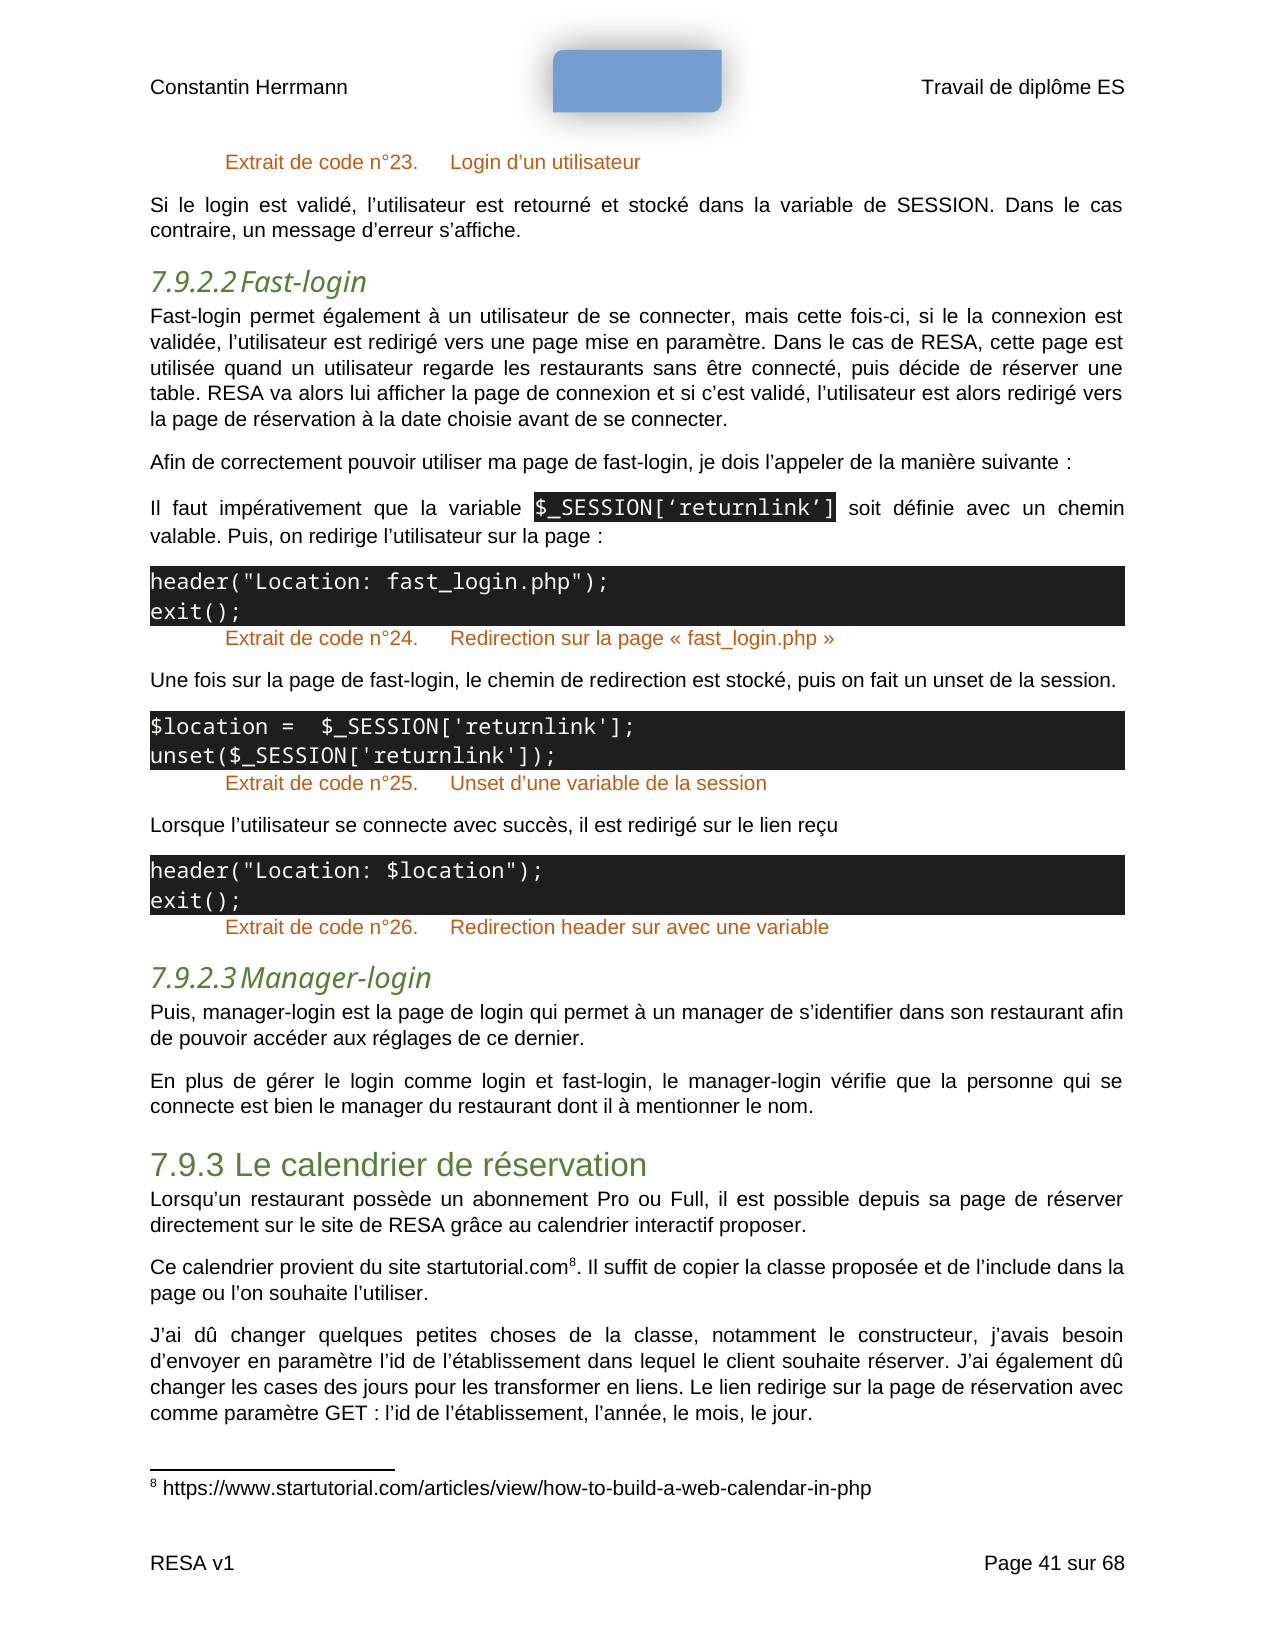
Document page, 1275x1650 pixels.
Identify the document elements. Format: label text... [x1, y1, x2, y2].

text Une fois sur la page de fast-login, le chemin de redirection est stocké, puis on fait un unset de la session. [150, 668, 1125, 692]
text Unset d’une variable de la session [225, 770, 1125, 794]
text J’ai dû changer quelques petites choses de la classe, notamment le constructeur, j’avais besoin d’envoyer en paramètre l’id de l’établissement dans lequel le client souhaite réserver. J’ai également dû changer les cases des jours pour les transformer en liens. Le lien redirige sur la page de réservation avec comme paramètre GET : l’id de l’établissement, l’année, le mois, le jour. [150, 1323, 1125, 1425]
text exit(); [150, 596, 1125, 626]
text Login d’un utilisateur [225, 150, 1125, 174]
text unset($_SESSION['returnlink']); [150, 741, 1125, 770]
text En plus de gérer le login comme login et fast-login, le manager-login vérifie que la personne qui se connecte est bien le manager du restaurant dont il à mentionner le nom. [150, 1068, 1125, 1118]
text Puis, manager-login est la page de login qui permet à un manager de s’identifier dans son restaurant afin de pouvoir accéder aux réglages de ce dernier. [150, 1000, 1125, 1050]
subtitle Manager-login [150, 957, 1125, 997]
text Afin de correctement pouvoir utiliser ma page de fast-login, je dois l’appeler de la manière suivante : [150, 449, 1125, 473]
text Redirection header sur avec une variable [225, 915, 1125, 939]
text Ce calendrier provient du site startutorial.com. Il suffit de copier la classe proposée et de l’include dans la page ou l’on souhaite l’utiliser. [150, 1255, 1125, 1305]
subtitle Fast-login [150, 261, 1125, 301]
text exit(); [150, 885, 1125, 915]
text Fast-login permet également à un utilisateur de se connecter, mais cette fois-ci, si le la connexion est validée, l’utilisateur est redirigé vers une page mise en paramètre. Dans le cas de RESA, cette page est utilisée quand un utilisateur regarde les restaurants sans être connecté, puis décide de réserver une table. RESA va alors lui afficher la page de connexion et si c’est validé, l’utilisateur est alors redirigé vers la page de réservation à la date choisie avant de se connecter. [150, 304, 1125, 431]
subtitle Le calendrier de réservation [150, 1145, 1125, 1184]
text Lorsque l’utilisateur se connecte avec succès, il est redirigé sur le lien reçu [150, 813, 1125, 837]
text Redirection sur la page « fast_login.php » [225, 626, 1125, 650]
text $location = $_SESSION['returnlink']; [150, 711, 1125, 741]
text Lorsqu’un restaurant possède un abonnement Pro ou Full, il est possible depuis sa page de réserver directement sur le site de RESA grâce au calendrier interactif proposer. [150, 1187, 1125, 1236]
text Si le login est validé, l’utilisateur est retourné et stocké dans la variable de SESSION. Dans le cas contraire, un message d’erreur s’affiche. [150, 192, 1125, 242]
text Il faut impérativement que la variable $_SESSION[‘returnlink’] soit définie avec un chemin valable. Puis, on redirige l’utilisateur sur la page : [150, 492, 1125, 548]
text header("Location: $location"); [150, 855, 1125, 885]
text header("Location: fast_login.php"); [150, 566, 1125, 596]
